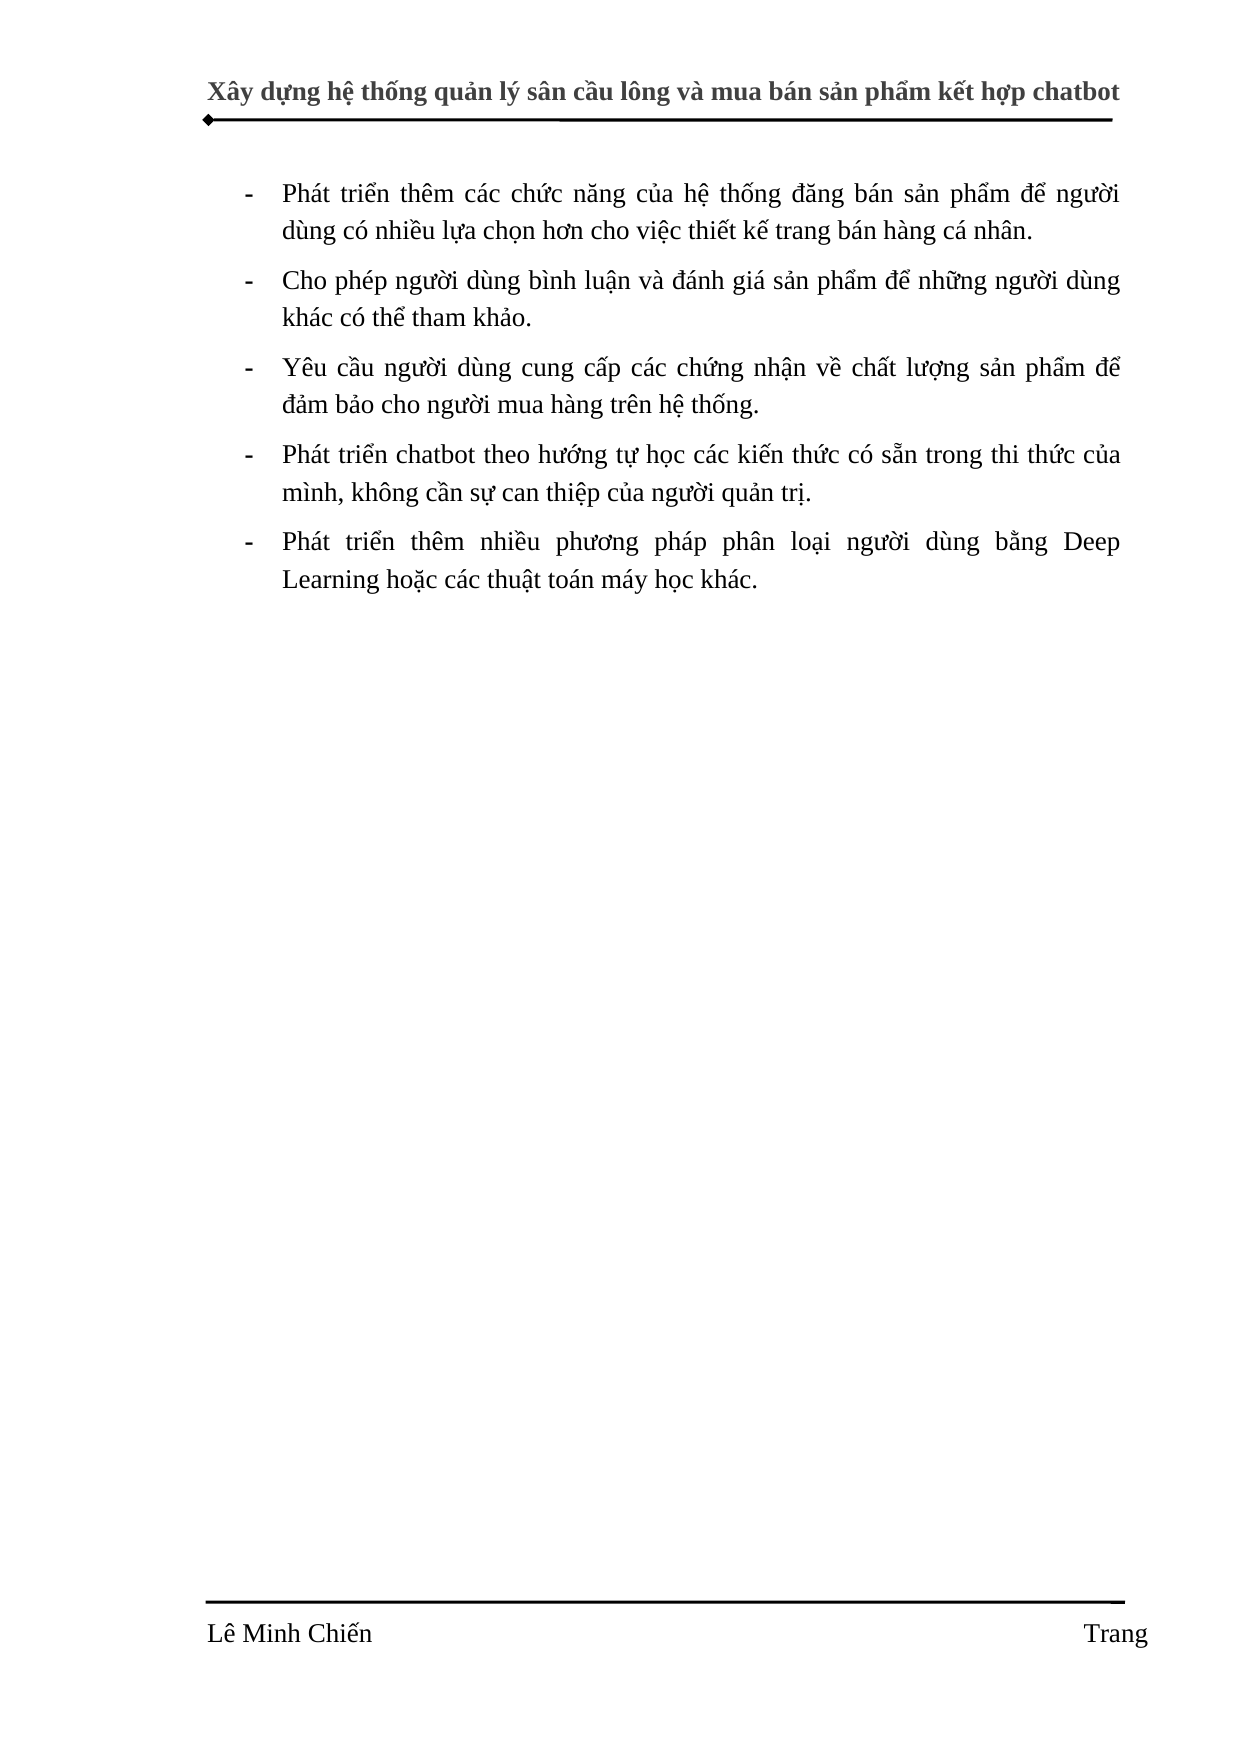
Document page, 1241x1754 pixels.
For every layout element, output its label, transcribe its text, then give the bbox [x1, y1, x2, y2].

list Yêu cầu người dùng cung cấp các chứng nhận về chất lượng sản phẩm để đảm bảo cho người mua hàng trên hệ thống. [244, 351, 1122, 420]
list Phát triển chatbot theo hướng tự học các kiến thức có sẵn trong thi thức của mình, không cần sự can thiệp của người quản trị. [244, 438, 1122, 507]
list Cho phép người dùng bình luận và đánh giá sản phẩm để những người dùng khác có thể tham khảo. [244, 264, 1122, 333]
list Phát triển thêm các chức năng của hệ thống đăng bán sản phẩm để người dùng có nhiều lựa chọn hơn cho việc thiết kế trang bán hàng cá nhân. [244, 177, 1122, 246]
list Phát triển thêm nhiều phương pháp phân loại người dùng bằng Deep Learning hoặc các thuật toán máy học khác. [244, 526, 1122, 594]
